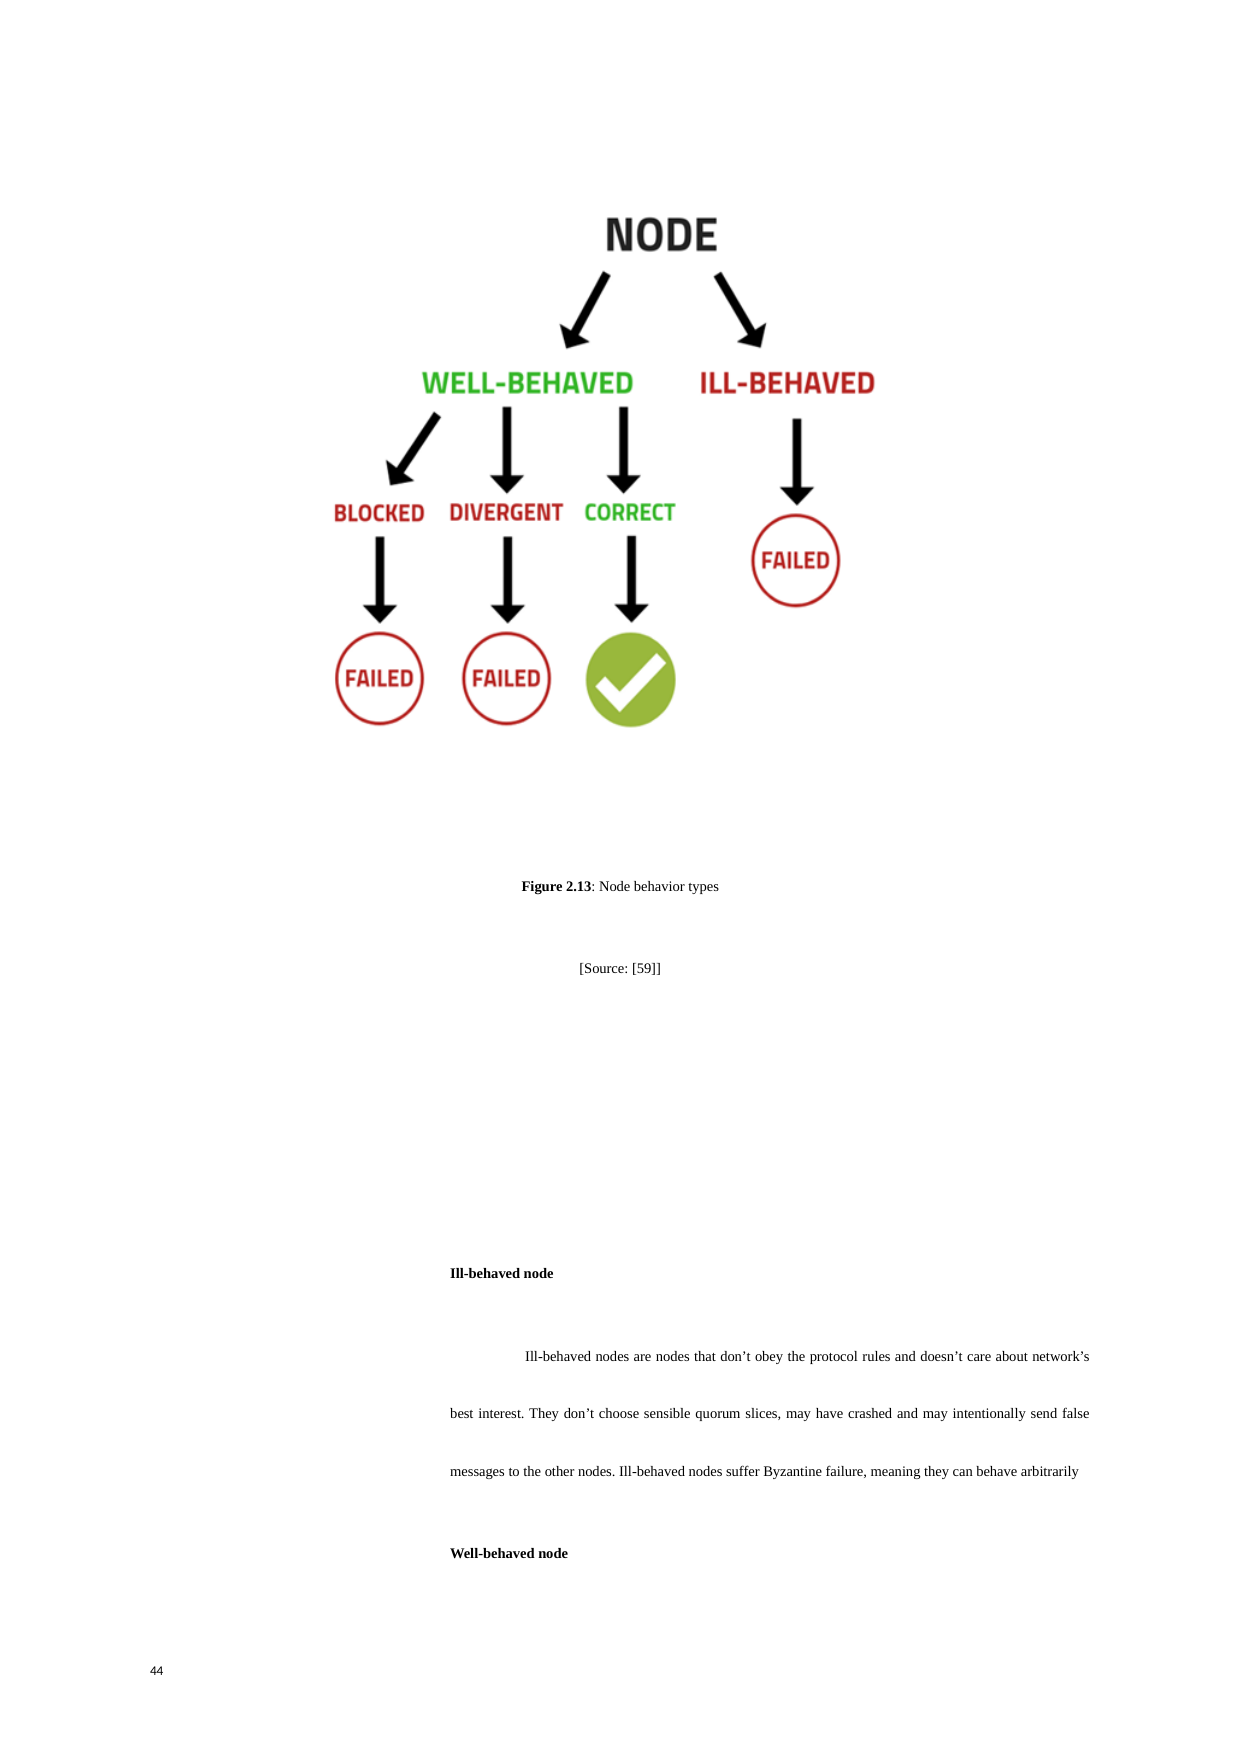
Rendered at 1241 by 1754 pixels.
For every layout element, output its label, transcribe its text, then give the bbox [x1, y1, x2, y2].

text Ill-behaved nodes are nodes that don’t obey the protocol rules and doesn’t care about network’s best interest. They don’t choose sensible quorum slices, may have crashed and may intentionally send false messages to the other nodes. Ill-behaved nodes suffer Byzantine failure, meaning they can behave arbitrarily [450, 1335, 1090, 1479]
picture [245, 150, 995, 813]
text Figure 2.13: Node behavior types [150, 865, 1090, 894]
text [Source: [59]] [150, 948, 1090, 977]
text Well-behaved node [375, 1533, 1090, 1562]
text Ill-behaved node [375, 1253, 1090, 1282]
